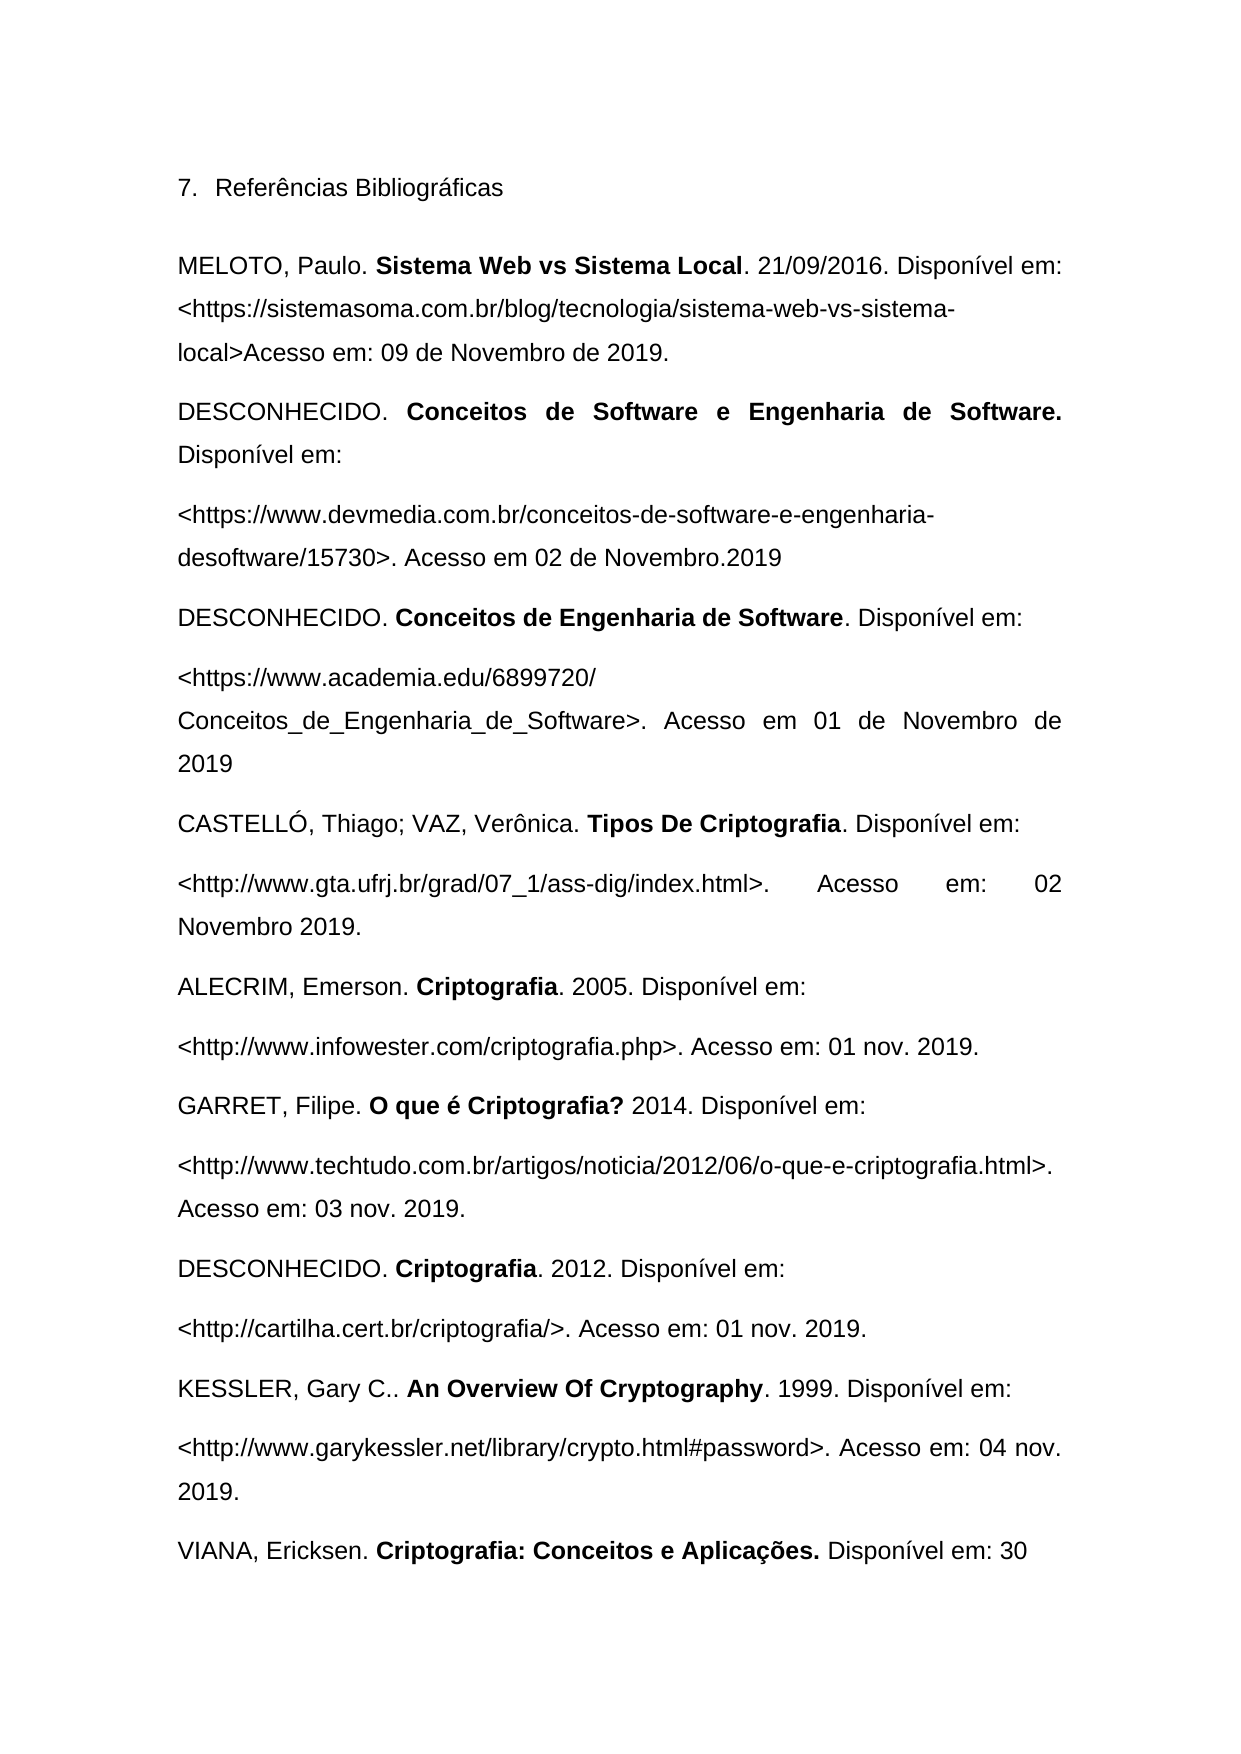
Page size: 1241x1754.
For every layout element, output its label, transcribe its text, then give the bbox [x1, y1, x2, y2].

text MELOTO, Paulo. Sistema Web vs Sistema Local. 21/09/2016. Disponível em: <https://sistemasoma.com.br/blog/tecnologia/sistema-web-vs-sistema-local>Acesso em: 09 de Novembro de 2019. [177, 251, 1063, 366]
text <https://www.devmedia.com.br/conceitos-de-software-e-engenharia-desoftware/15730>. Acesso em 02 de Novembro.2019 [177, 500, 1063, 572]
text KESSLER, Gary C.. An Overview Of Cryptography. 1999. Disponível em: [177, 1374, 1063, 1402]
text ALECRIM, Emerson. Criptografia. 2005. Disponível em: [177, 972, 1063, 1001]
text <http://www.techtudo.com.br/artigos/noticia/2012/06/o-que-e-criptografia.html>. Acesso em: 03 nov. 2019. [177, 1151, 1063, 1223]
text GARRET, Filipe. O que é Criptografia? 2014. Disponível em: [177, 1091, 1063, 1120]
text DESCONHECIDO. Criptografia. 2012. Disponível em: [177, 1254, 1063, 1283]
text <http://cartilha.cert.br/criptografia/>. Acesso em: 01 nov. 2019. [177, 1314, 1063, 1343]
text CASTELLÓ, Thiago; VAZ, Verônica. Tipos De Criptografia. Disponível em: [177, 809, 1063, 838]
text <https://www.academia.edu/6899720/Conceitos_de_Engenharia_de_Software>. Acesso em 01 de Novembro de 2019 [177, 663, 1063, 778]
text DESCONHECIDO. Conceitos de Engenharia de Software. Disponível em: [177, 603, 1063, 632]
text VIANA, Ericksen. Criptografia: Conceitos e Aplicações. Disponível em: 30 [177, 1536, 1063, 1565]
text <http://www.infowester.com/criptografia.php>. Acesso em: 01 nov. 2019. [177, 1032, 1063, 1060]
text <http://www.garykessler.net/library/crypto.html#password>. Acesso em: 04 nov. 2019. [177, 1433, 1063, 1505]
subtitle Referências Bibliográficas [177, 173, 1063, 201]
text DESCONHECIDO. Conceitos de Software e Engenharia de Software. Disponível em: [177, 397, 1063, 469]
text <http://www.gta.ufrj.br/grad/07_1/ass-dig/index.html>. Acesso em: 02 Novembro 2019. [177, 869, 1063, 941]
